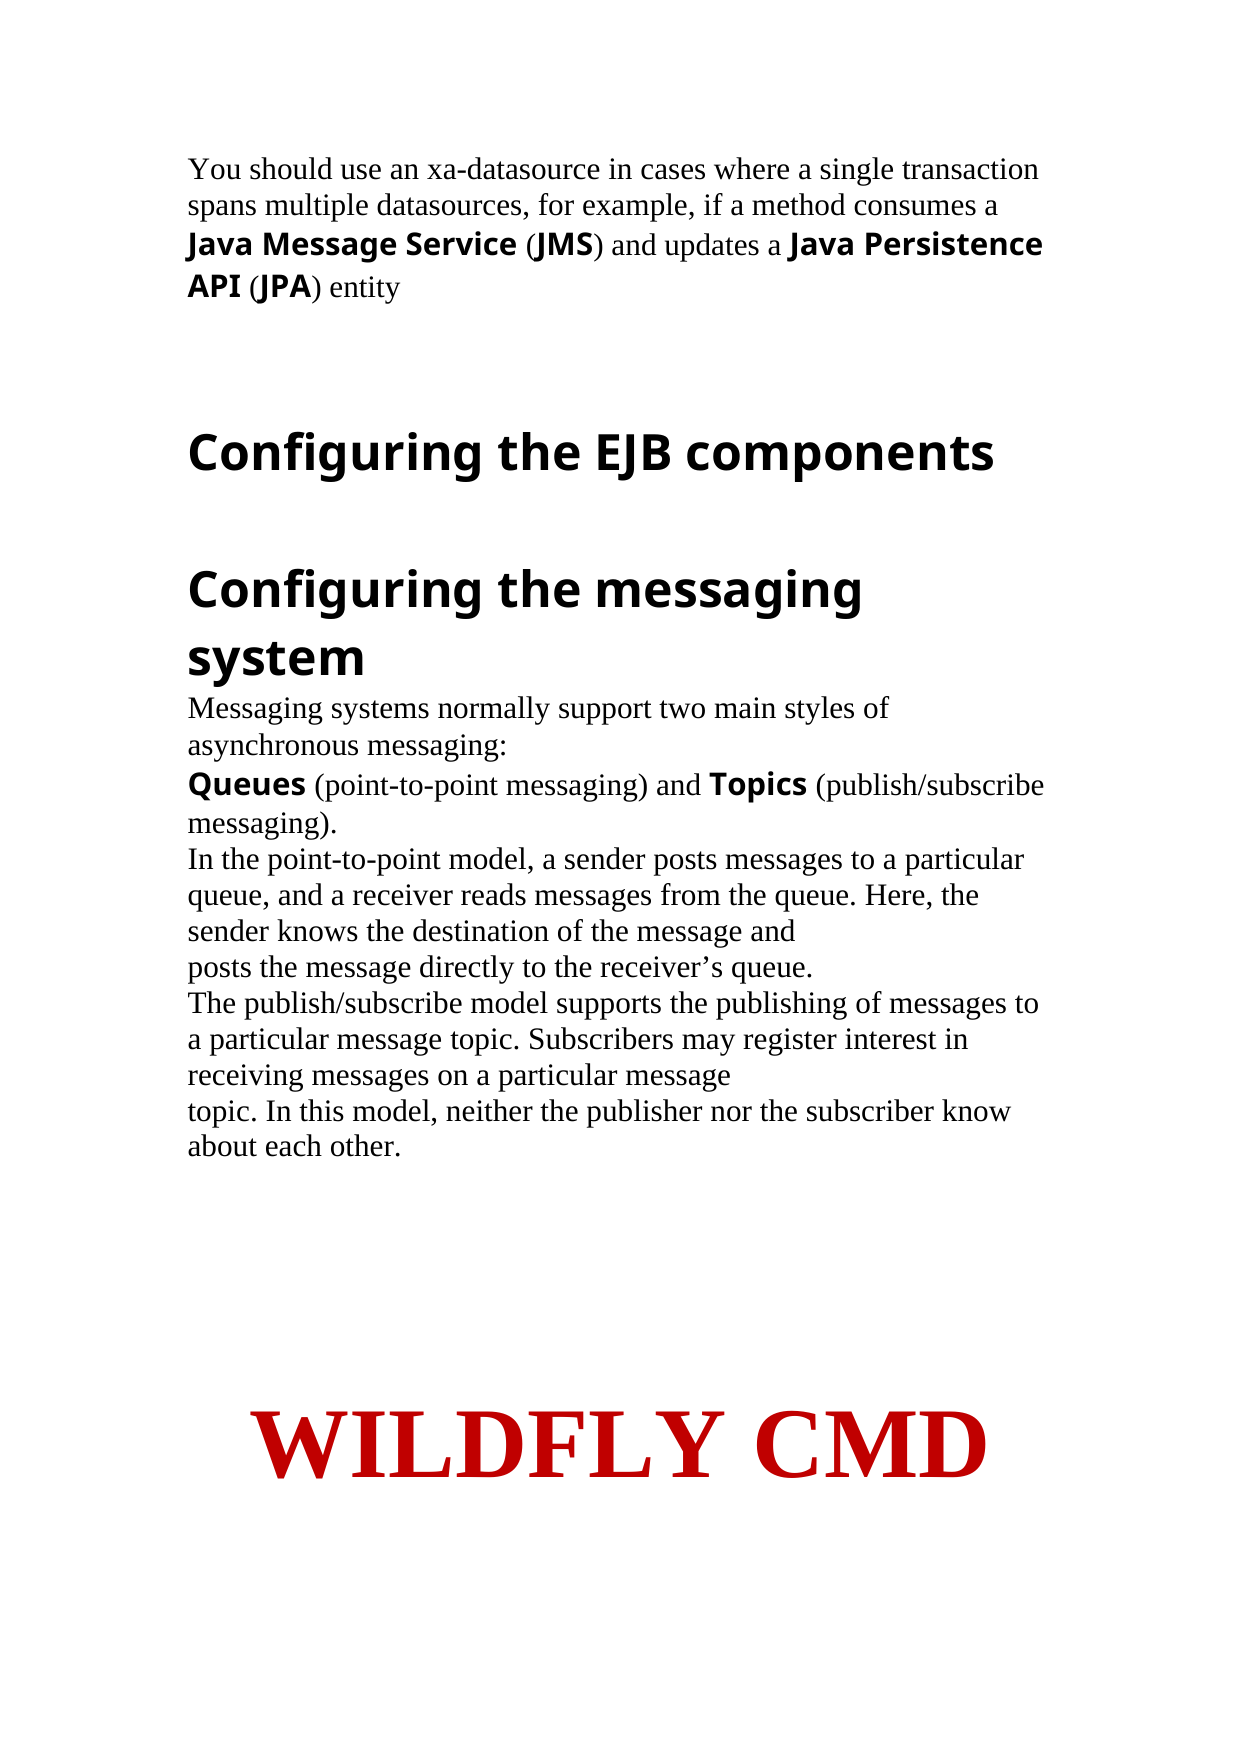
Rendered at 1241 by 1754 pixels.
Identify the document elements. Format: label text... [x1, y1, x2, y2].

text Messaging systems normally support two main styles of asynchronous messaging: Queues (point-to-point messaging) and Topics (publish/subscribe messaging). In the point-to-point model, a sender posts messages to a particular queue, and a receiver reads messages from the queue. Here, the sender knows the destination of the message and posts the message directly to the receiver’s queue. The publish/subscribe model supports the publishing of messages to a particular message topic. Subscribers may register interest in receiving messages on a particular message topic. In this model, neither the publisher nor the subscriber know about each other. [187, 690, 1053, 1164]
text Configuring the messaging system [187, 553, 1053, 690]
text WILDFLY CMD [187, 1384, 1053, 1499]
text You should use an xa-datasource in cases where a single transaction spans multiple datasources, for example, if a method consumes a Java Message Service (JMS) and updates a Java Persistence API (JPA) entity [187, 150, 1053, 307]
text Configuring the EJB components [187, 417, 1053, 485]
